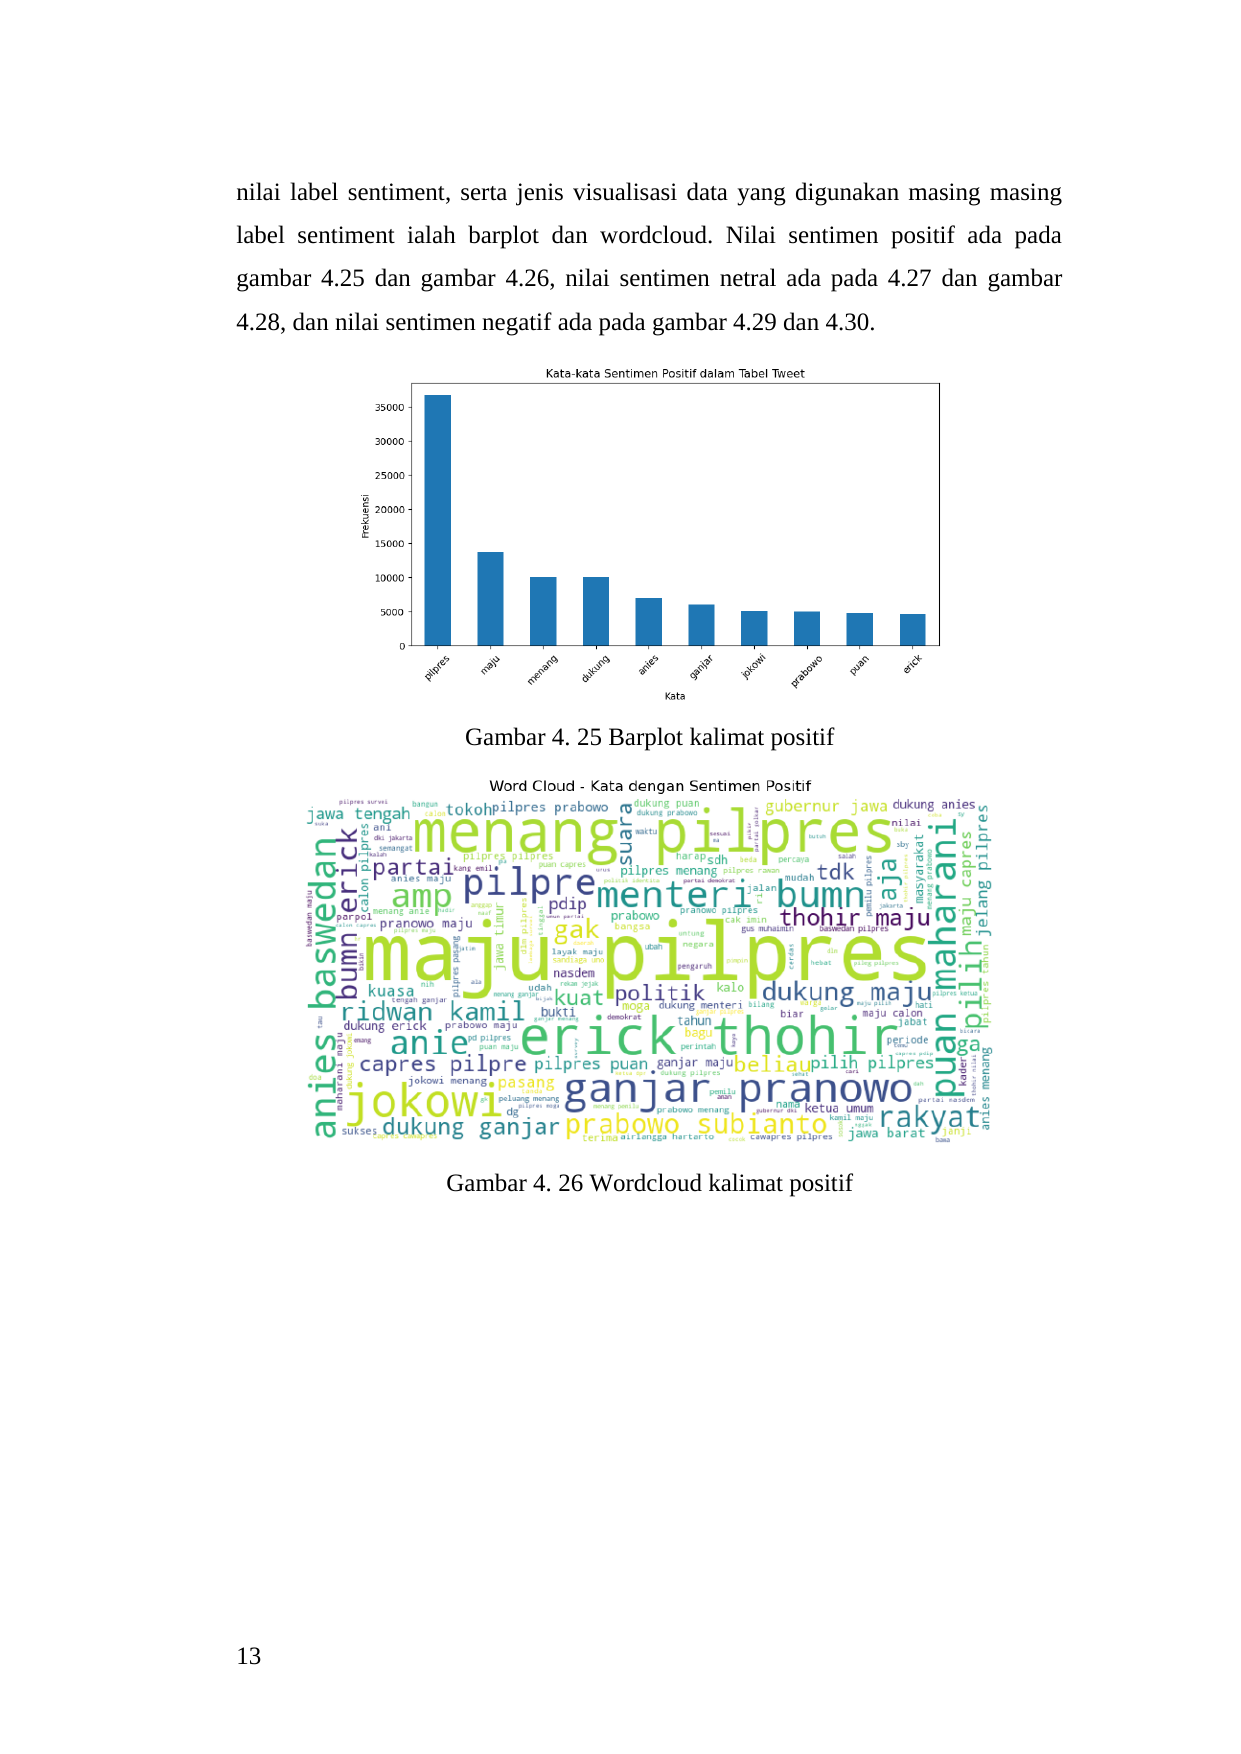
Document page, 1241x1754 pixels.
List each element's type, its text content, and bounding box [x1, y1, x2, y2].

picture [354, 362, 945, 708]
picture [295, 771, 1004, 1154]
text Gambar 4. 25 Barplot kalimat positif [236, 722, 1063, 751]
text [236, 177, 1063, 335]
text Gambar 4. 26 Wordcloud kalimat positif [236, 1168, 1063, 1196]
